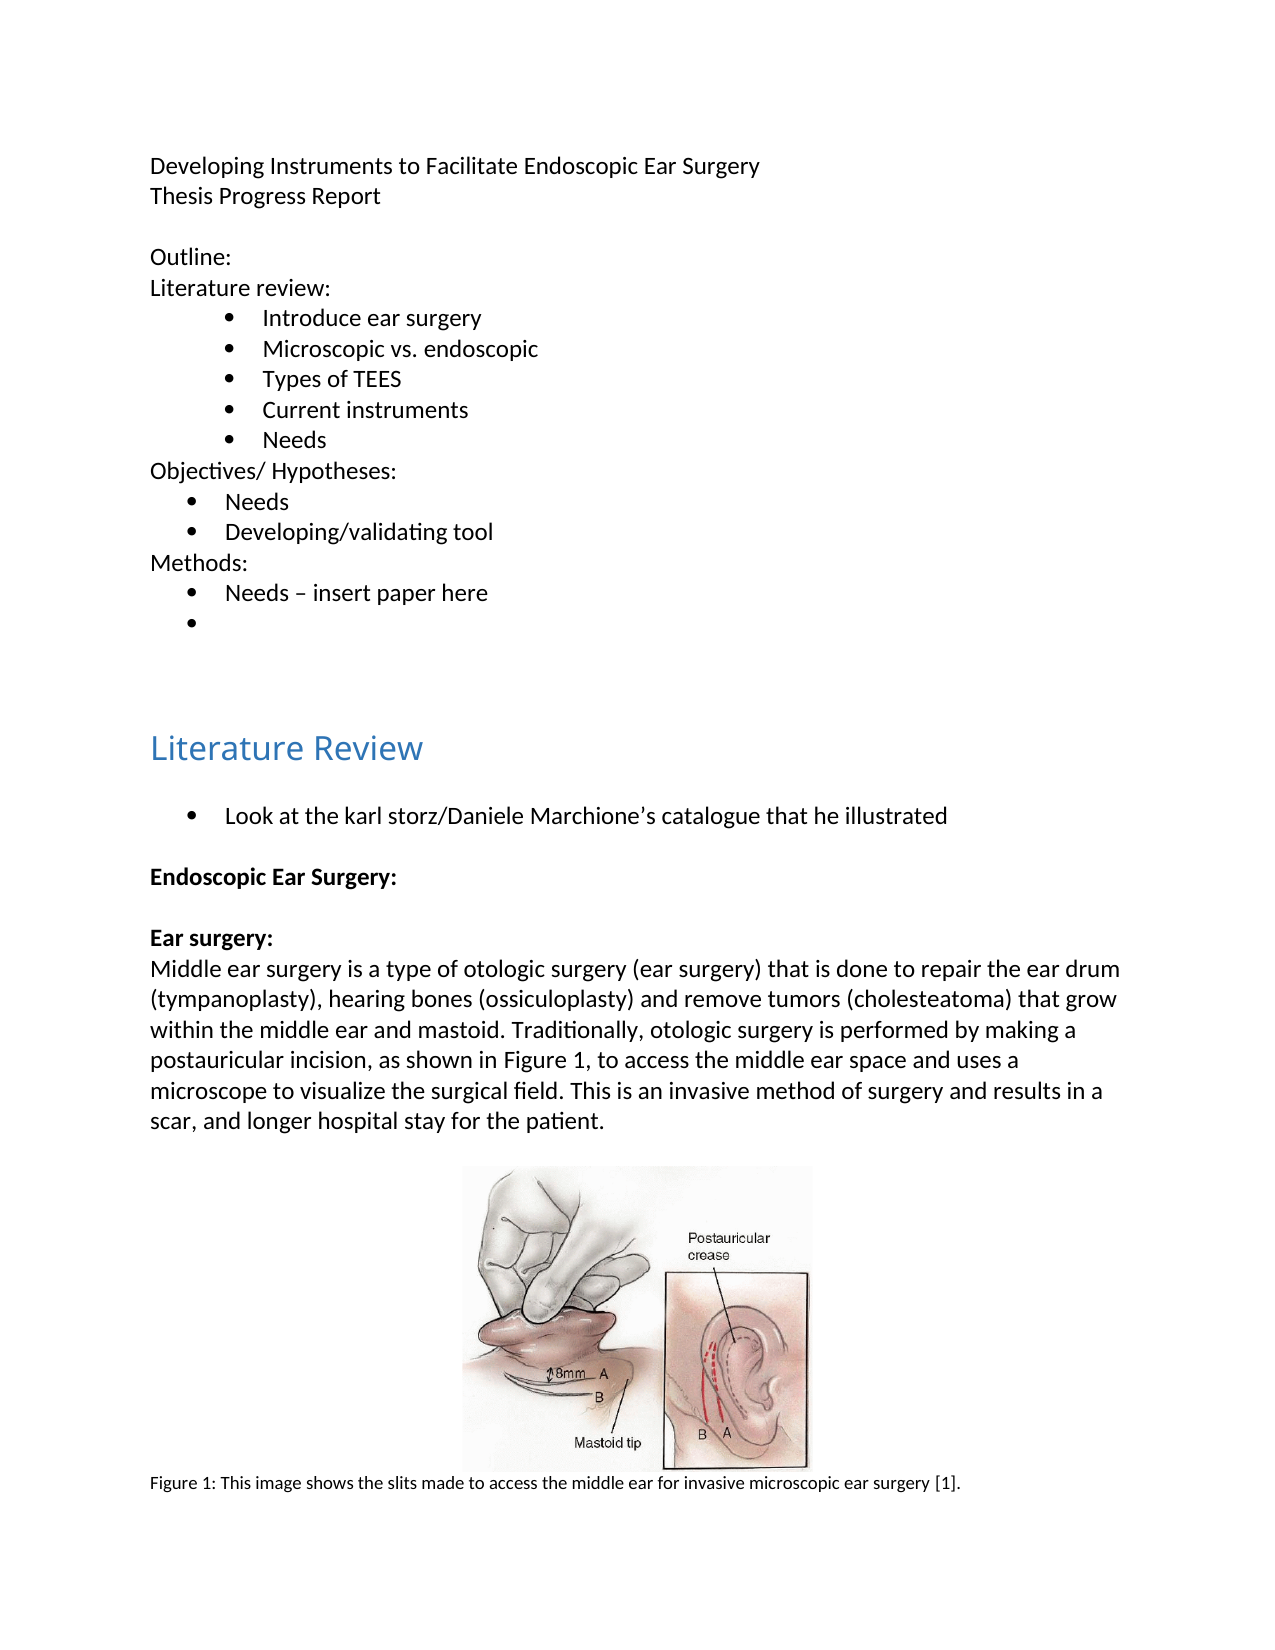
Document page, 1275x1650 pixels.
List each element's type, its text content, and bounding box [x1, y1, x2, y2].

subtitle Literature Review [150, 724, 1125, 770]
list Needs – insert paper here [187, 577, 1125, 608]
list Needs [187, 486, 1125, 516]
list Microscopic vs. endoscopic [225, 333, 1125, 364]
text Figure 1: This image shows the slits made to access the middle ear for invasive microscopic ear surgery [1]. [150, 1471, 1125, 1494]
text Middle ear surgery is a type of otologic surgery (ear surgery) that is done to repair the ear drum (tympanoplasty), hearing bones (ossiculoplasty) and remove tumors (cholesteatoma) that grow within the middle ear and mastoid. Traditionally, otologic surgery is performed by making a postauricular incision, as shown in Figure 1, to access the middle ear space and uses a microscope to visualize the surgical field. This is an invasive method of surgery and results in a scar, and longer hospital stay for the patient. [150, 953, 1125, 1136]
list Introduce ear surgery [225, 303, 1125, 333]
text Outline: [150, 242, 1125, 272]
list Developing/validating tool [187, 516, 1125, 547]
text Literature review: [150, 272, 1125, 303]
text Developing Instruments to Facilitate Endoscopic Ear Surgery [150, 150, 1125, 181]
list Types of TEES [225, 364, 1125, 394]
list Needs [225, 425, 1125, 455]
text Endoscopic Ear Surgery: [150, 861, 1125, 892]
text Ear surgery: [150, 922, 1125, 953]
list Look at the karl storz/Daniele Marchione’s catalogue that he illustrated [187, 800, 1125, 831]
list Current instruments [225, 394, 1125, 425]
text Objectives/ Hypotheses: [150, 455, 1125, 486]
text Thesis Progress Report [150, 181, 1125, 211]
text Methods: [150, 547, 1125, 577]
picture [462, 1166, 813, 1472]
